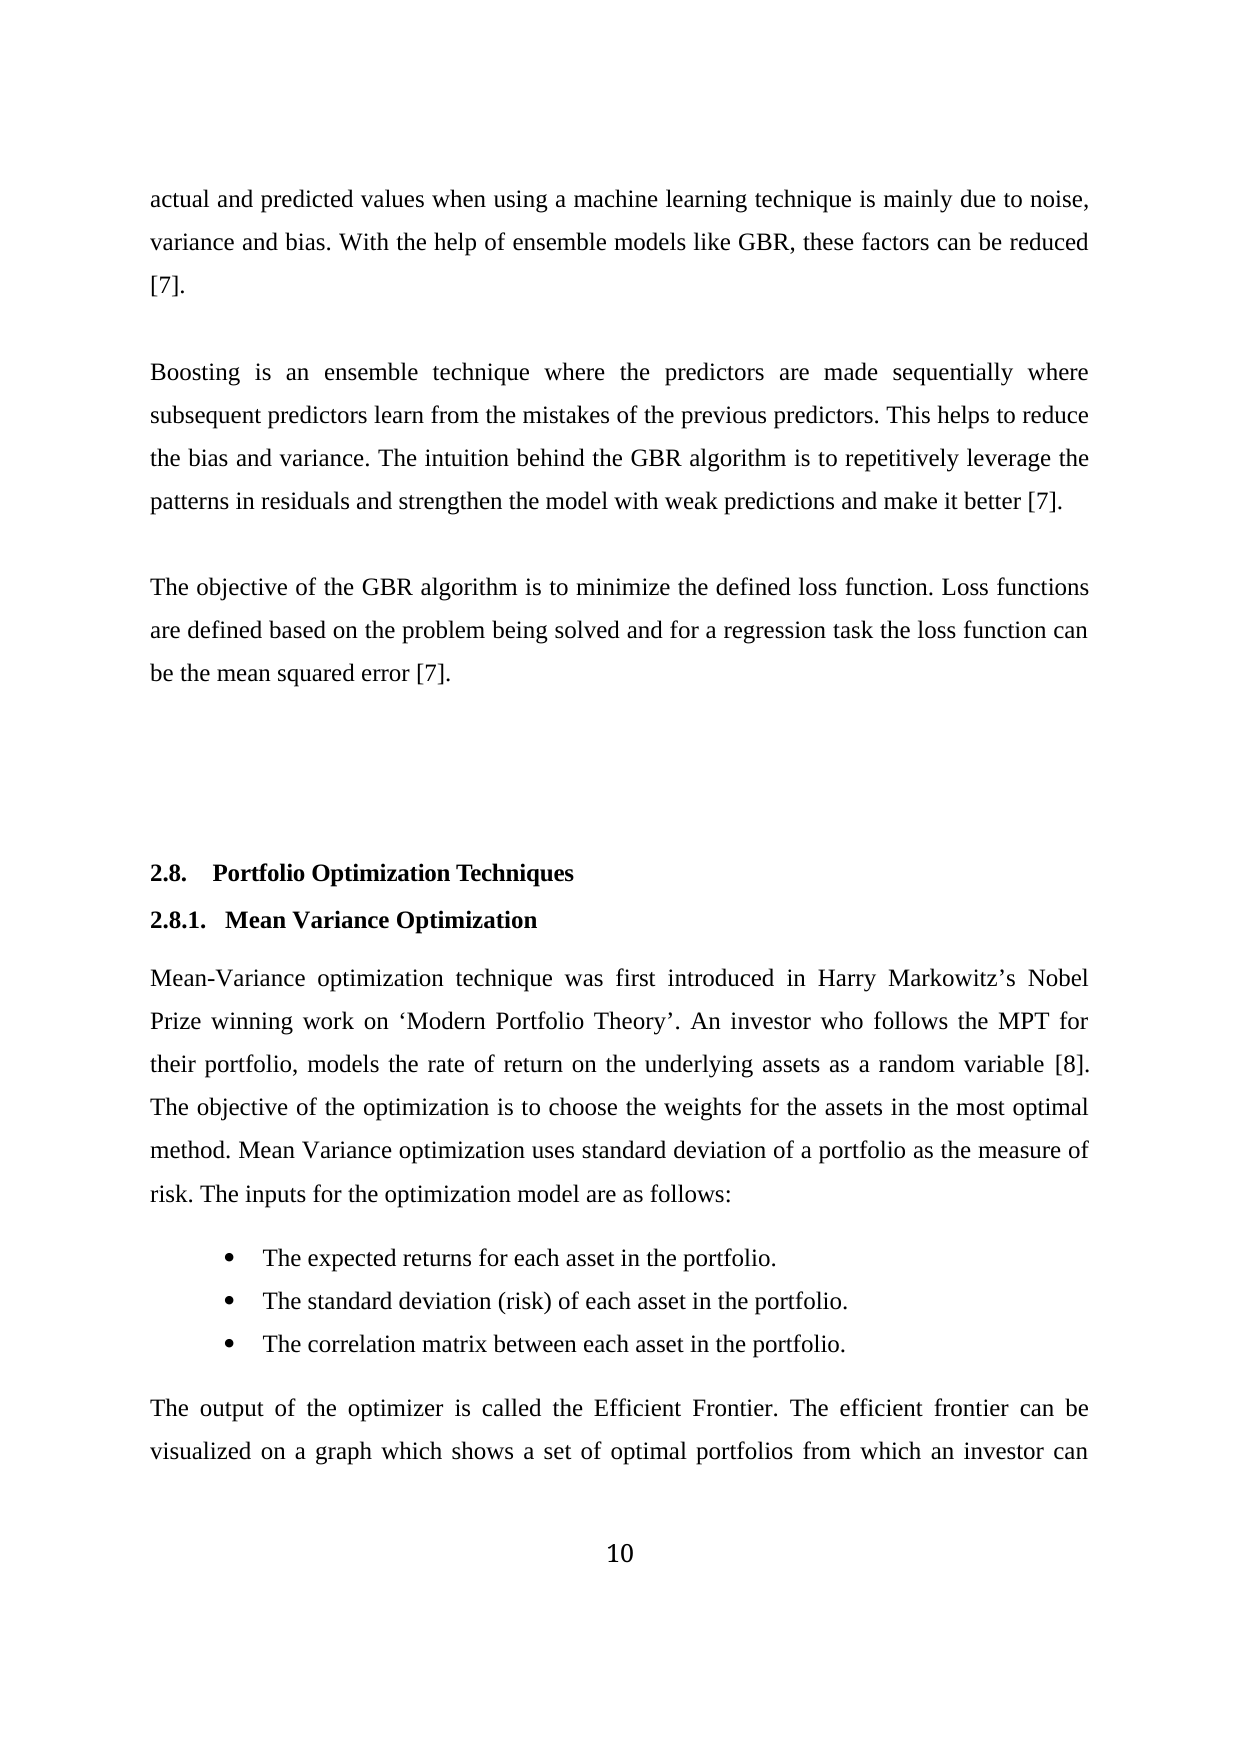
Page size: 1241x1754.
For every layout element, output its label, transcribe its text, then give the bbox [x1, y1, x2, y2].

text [150, 1393, 1090, 1465]
list The expected returns for each asset in the portfolio. [225, 1243, 1090, 1271]
subtitle Portfolio Optimization Techniques [150, 858, 1090, 887]
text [150, 184, 1090, 299]
list The correlation matrix between each asset in the portfolio. [225, 1329, 1090, 1358]
text Mean-Variance optimization technique was first introduced in Harry Markowitz’s Nobel Prize winning work on ‘Modern Portfolio Theory’. An investor who follows the MPT for their portfolio, models the rate of return on the underlying assets as a random variable. The objective of the optimization is to choose the weights for the assets in the most optimal method. Mean Variance optimization uses standard deviation of a portfolio as the measure of risk. The inputs for the optimization model are as follows: [150, 963, 1090, 1207]
subtitle Mean Variance Optimization [150, 906, 1090, 934]
text The objective of the GBR algorithm is to minimize the defined loss function. Loss functions are defined based on the problem being solved and for a regression task the loss function can be the mean squared error. [150, 572, 1090, 687]
text Boosting is an ensemble technique where the predictors are made sequentially where subsequent predictors learn from the mistakes of the previous predictors. This helps to reduce the bias and variance. The intuition behind the GBR algorithm is to repetitively leverage the patterns in residuals and strengthen the model with weak predictions and make it better. [150, 357, 1090, 515]
list The standard deviation (risk) of each asset in the portfolio. [225, 1286, 1090, 1314]
